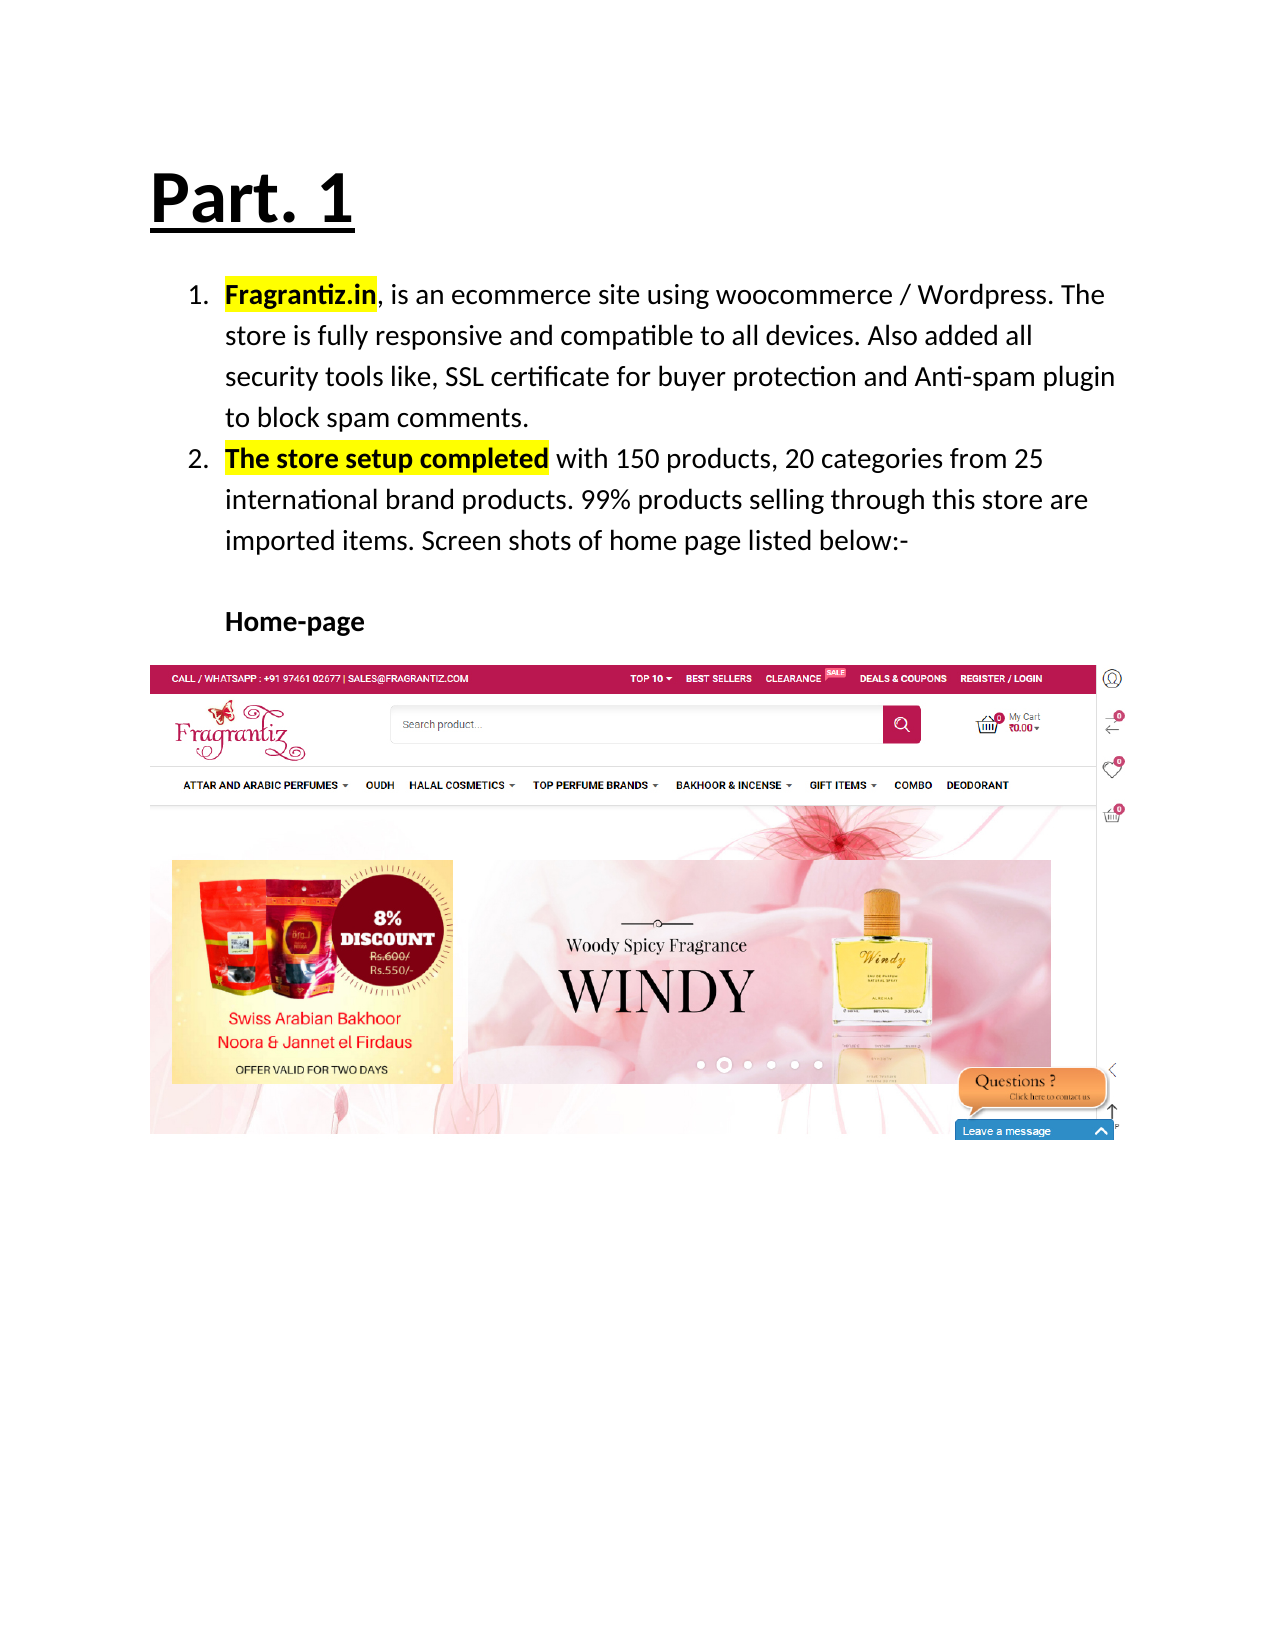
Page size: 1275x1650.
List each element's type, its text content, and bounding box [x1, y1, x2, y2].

list Fragrantiz.in, is an ecommerce site using woocommerce / Wordpress. The store is fully responsive and compatible to all devices. Also added all security tools like, SSL certificate for buyer protection and Anti-spam plugin to block spam comments. [187, 276, 1125, 434]
list The store setup completed with 150 products, 20 categories from 25 international brand products. 99% products selling through this store are imported items. Screen shots of home page listed below:- [187, 440, 1125, 557]
picture [150, 665, 1125, 1140]
list Home-page [225, 603, 1125, 639]
text Part. 1 [150, 150, 1125, 242]
